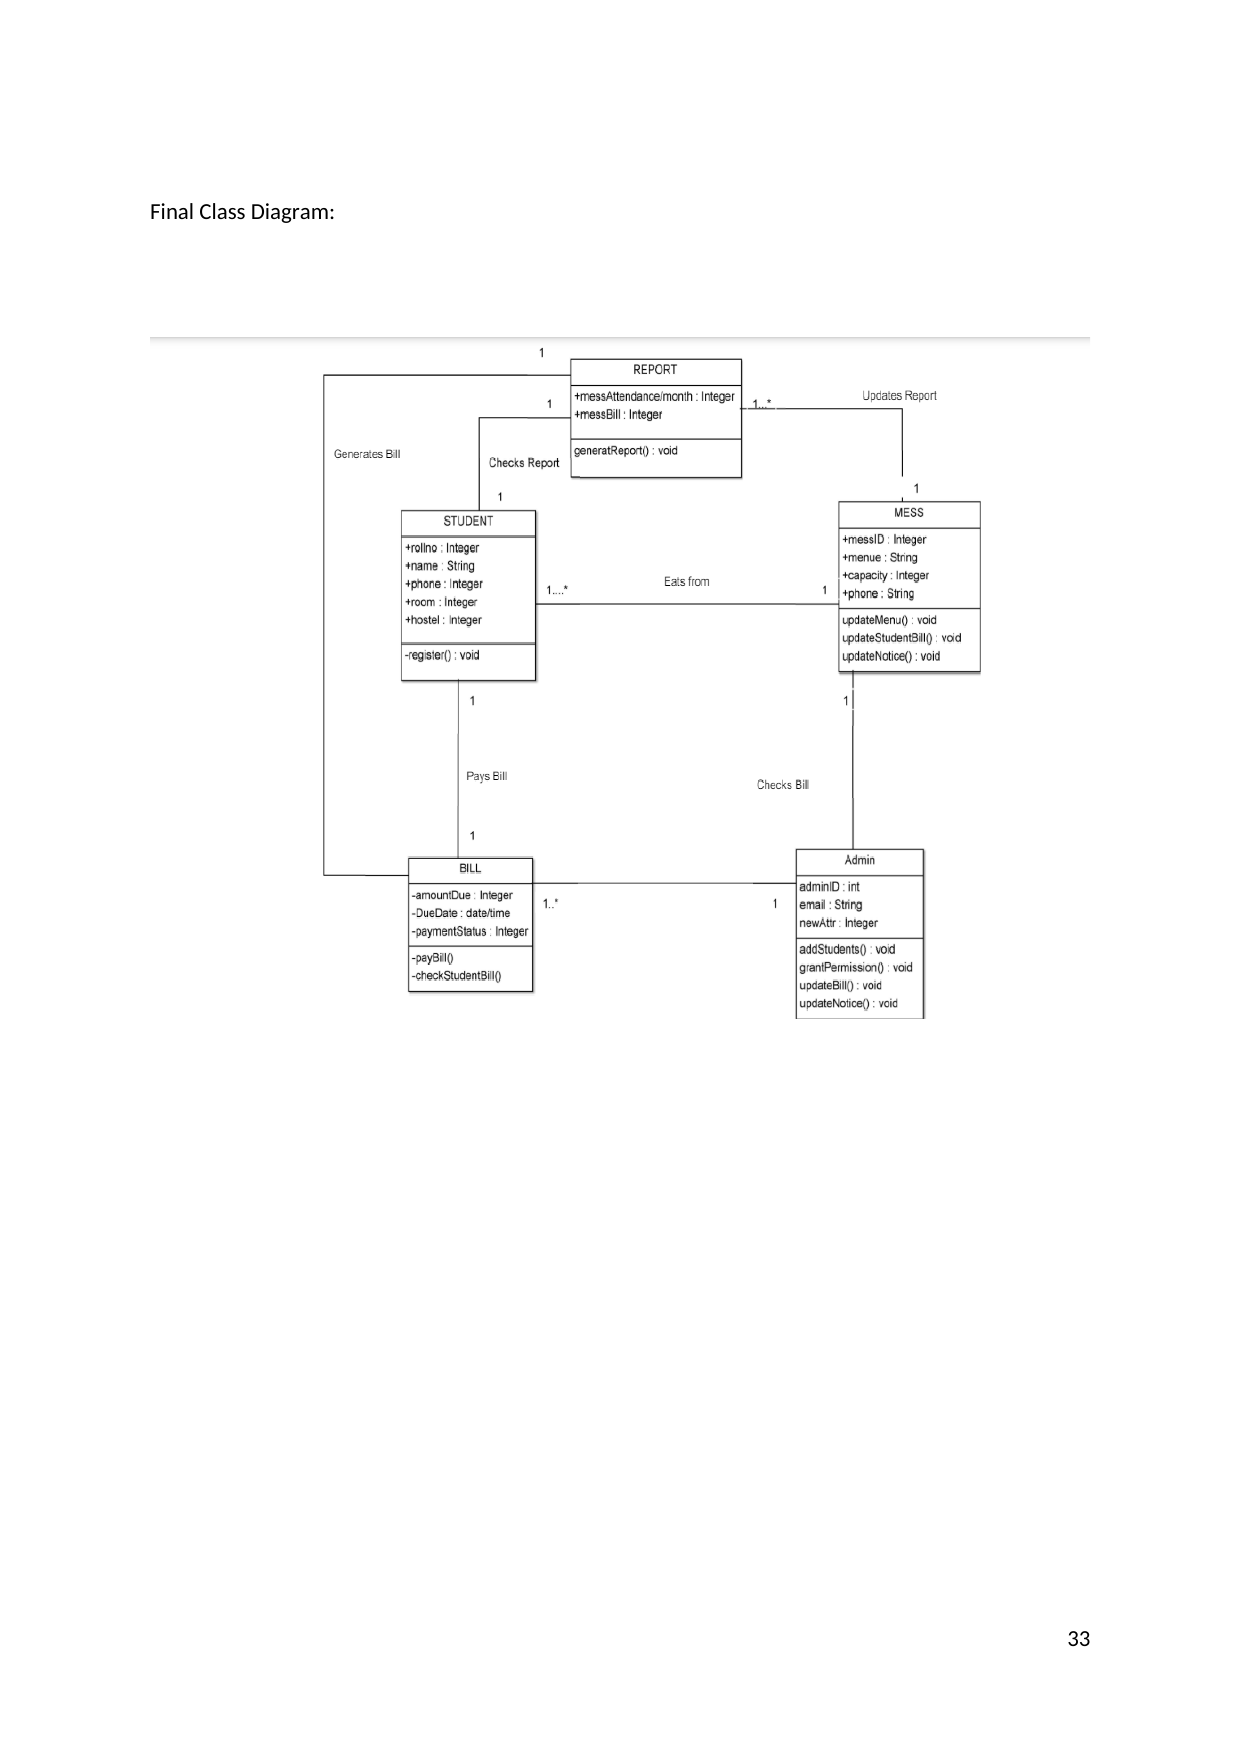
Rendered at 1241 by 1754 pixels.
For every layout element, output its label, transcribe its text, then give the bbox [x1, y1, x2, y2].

text Final Class Diagram: [150, 197, 1090, 225]
picture [150, 337, 1091, 1164]
